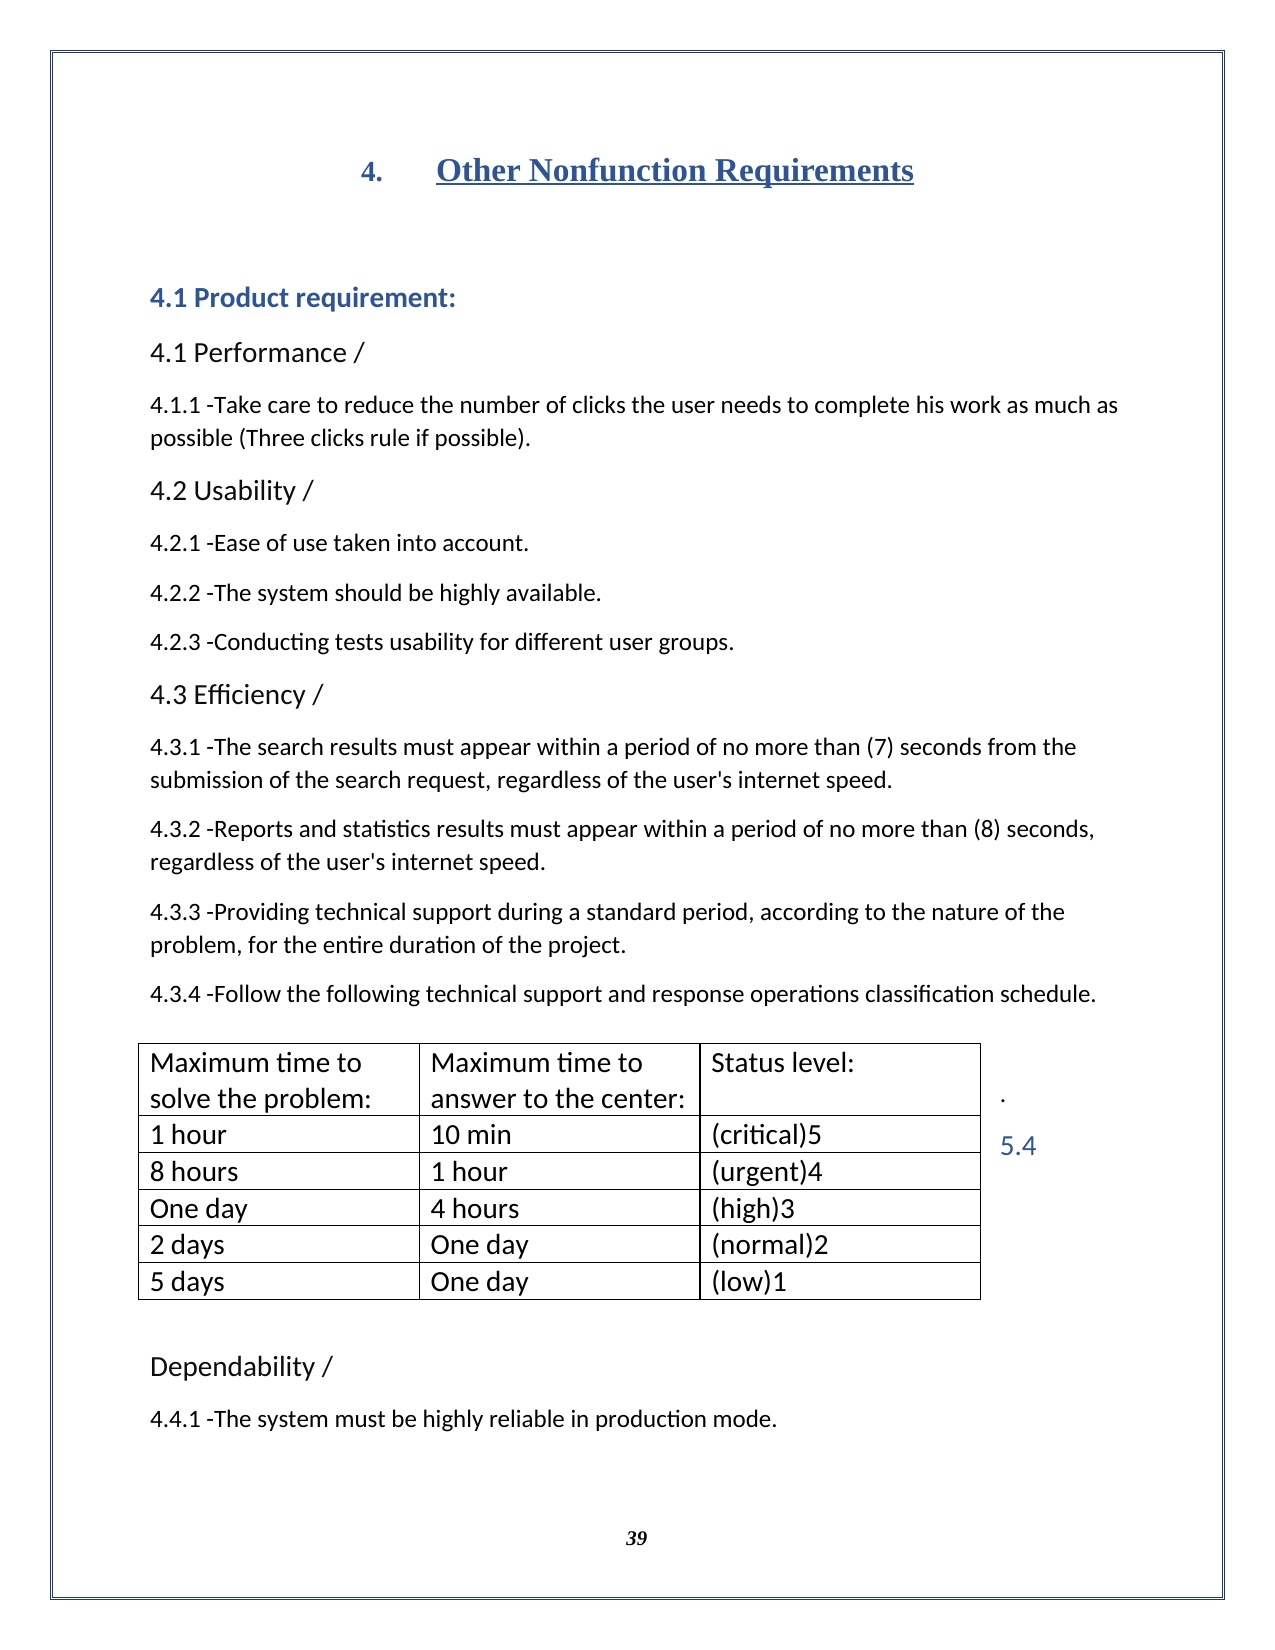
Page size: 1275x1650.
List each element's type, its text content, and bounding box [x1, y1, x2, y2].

text 4.2.2 -The system should be highly available. [150, 577, 1125, 607]
table_cell One day [139, 1190, 419, 1225]
table_cell One day [420, 1263, 699, 1299]
table_cell 10 min [420, 1116, 699, 1152]
text 4.3 Efficiency / [150, 676, 1125, 712]
table_cell (normal)2 [701, 1226, 980, 1262]
table_cell (low)1 [701, 1263, 980, 1299]
text 4.1.1 -Take care to reduce the number of clicks the user needs to complete his work as much as possible (Three clicks rule if possible). [150, 390, 1125, 453]
text 4.3.3 -Providing technical support during a standard period, according to the nature of the problem, for the entire duration of the project. [150, 896, 1125, 959]
table_cell (high)3 [701, 1190, 980, 1225]
text 4.3.4 -Follow the following technical support and response operations classification schedule. [150, 979, 1125, 1009]
table_cell 1 hour [420, 1153, 699, 1189]
text 4.2 Usability / [150, 472, 1125, 508]
text 5.4 [981, 1127, 1125, 1163]
table_header Maximum time to answer to the center: [420, 1044, 699, 1115]
text 4.2.1 -Ease of use taken into account. [150, 527, 1125, 558]
table_cell 2 days [139, 1226, 419, 1262]
table_cell 4 hours [420, 1190, 699, 1225]
table_cell 8 hours [139, 1153, 419, 1189]
text 4.3.1 -The search results must appear within a period of no more than (7) seconds from the submission of the search request, regardless of the user's internet speed. [150, 731, 1125, 794]
table_cell 1 hour [139, 1116, 419, 1152]
table_cell 5 days [139, 1263, 419, 1299]
text 4.1 Performance / [150, 334, 1125, 370]
table_header Maximum time to solve the problem: [139, 1044, 419, 1115]
subtitle Other Nonfunction Requirements [150, 150, 1125, 188]
text Dependability / [150, 1348, 1125, 1383]
text 4.3.2 -Reports and statistics results must appear within a period of no more than (8) seconds, regardless of the user's internet speed. [150, 814, 1125, 877]
text 4.1 Product requirement: [150, 279, 1125, 315]
table_cell (critical)5 [701, 1116, 980, 1152]
text . [981, 1078, 1125, 1108]
table_cell One day [420, 1226, 699, 1262]
table_header Status level: [701, 1044, 980, 1115]
text 4.4.1 -The system must be highly reliable in production mode. [150, 1403, 1125, 1433]
table_cell (urgent)4 [701, 1153, 980, 1189]
text 4.2.3 -Conducting tests usability for different user groups. [150, 626, 1125, 657]
